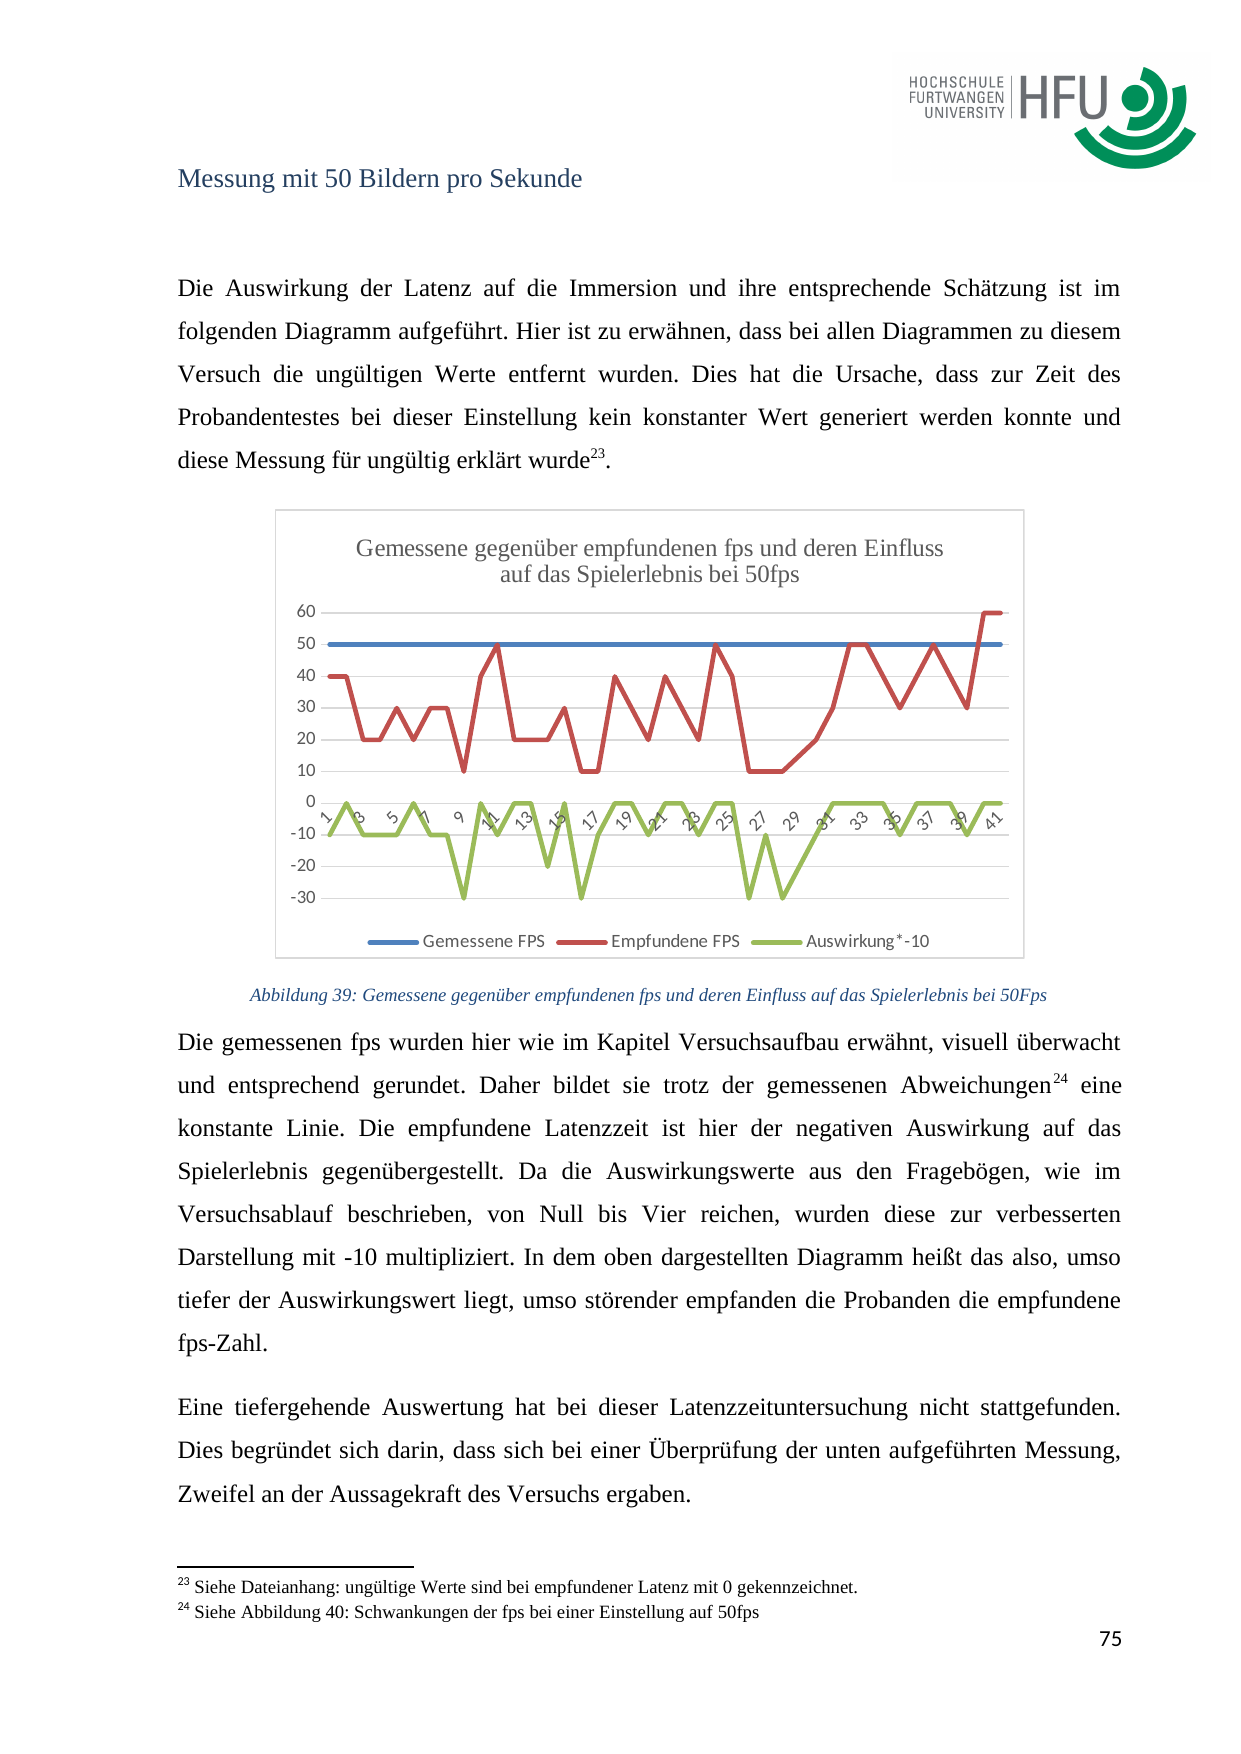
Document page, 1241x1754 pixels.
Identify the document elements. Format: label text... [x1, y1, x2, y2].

text Die gemessenen fps wurden hier wie im Kapitel Versuchsaufbau erwähnt, visuell überwacht und entsprechend gerundet. Daher bildet sie trotz der gemessenen Abweichungen eine konstante Linie. Die empfundene Latenzzeit ist hier der negativen Auswirkung auf das Spielerlebnis gegenübergestellt. Da die Auswirkungswerte aus den Fragebögen, wie im Versuchsablauf beschrieben, von Null bis Vier reichen, wurden diese zur verbesserten Darstellung mit -10 multipliziert. In dem oben dargestellten Diagramm heißt das also, umso tiefer der Auswirkungswert liegt, umso störender empfanden die Probanden die empfundene fps-Zahl. [177, 1027, 1122, 1357]
text Eine tiefergehende Auswertung hat bei dieser Latenzzeituntersuchung nicht stattgefunden. Dies begründet sich darin, dass sich bei einer Überprüfung der unten aufgeführten Messung, Zweifel an der Aussagekraft des Versuchs ergaben. [177, 1392, 1122, 1507]
text Abbildung 39: Gemessene gegenüber empfundenen fps und deren Einfluss auf das Spielerlebnis bei 50Fps [177, 984, 1122, 1006]
subtitle Messung mit 50 Bildern pro Sekunde [177, 162, 1122, 193]
picture [891, 52, 1212, 182]
text Die Auswirkung der Latenz auf die Immersion und ihre entsprechende Schätzung ist im folgenden Diagramm aufgeführt. Hier ist zu erwähnen, dass bei allen Diagrammen zu diesem Versuch die ungültigen Werte entfernt wurden. Dies hat die Ursache, dass zur Zeit des Probandentestes bei dieser Einstellung kein konstanter Wert generiert werden konnte und diese Messung für ungültig erklärt wurde. [177, 273, 1122, 474]
